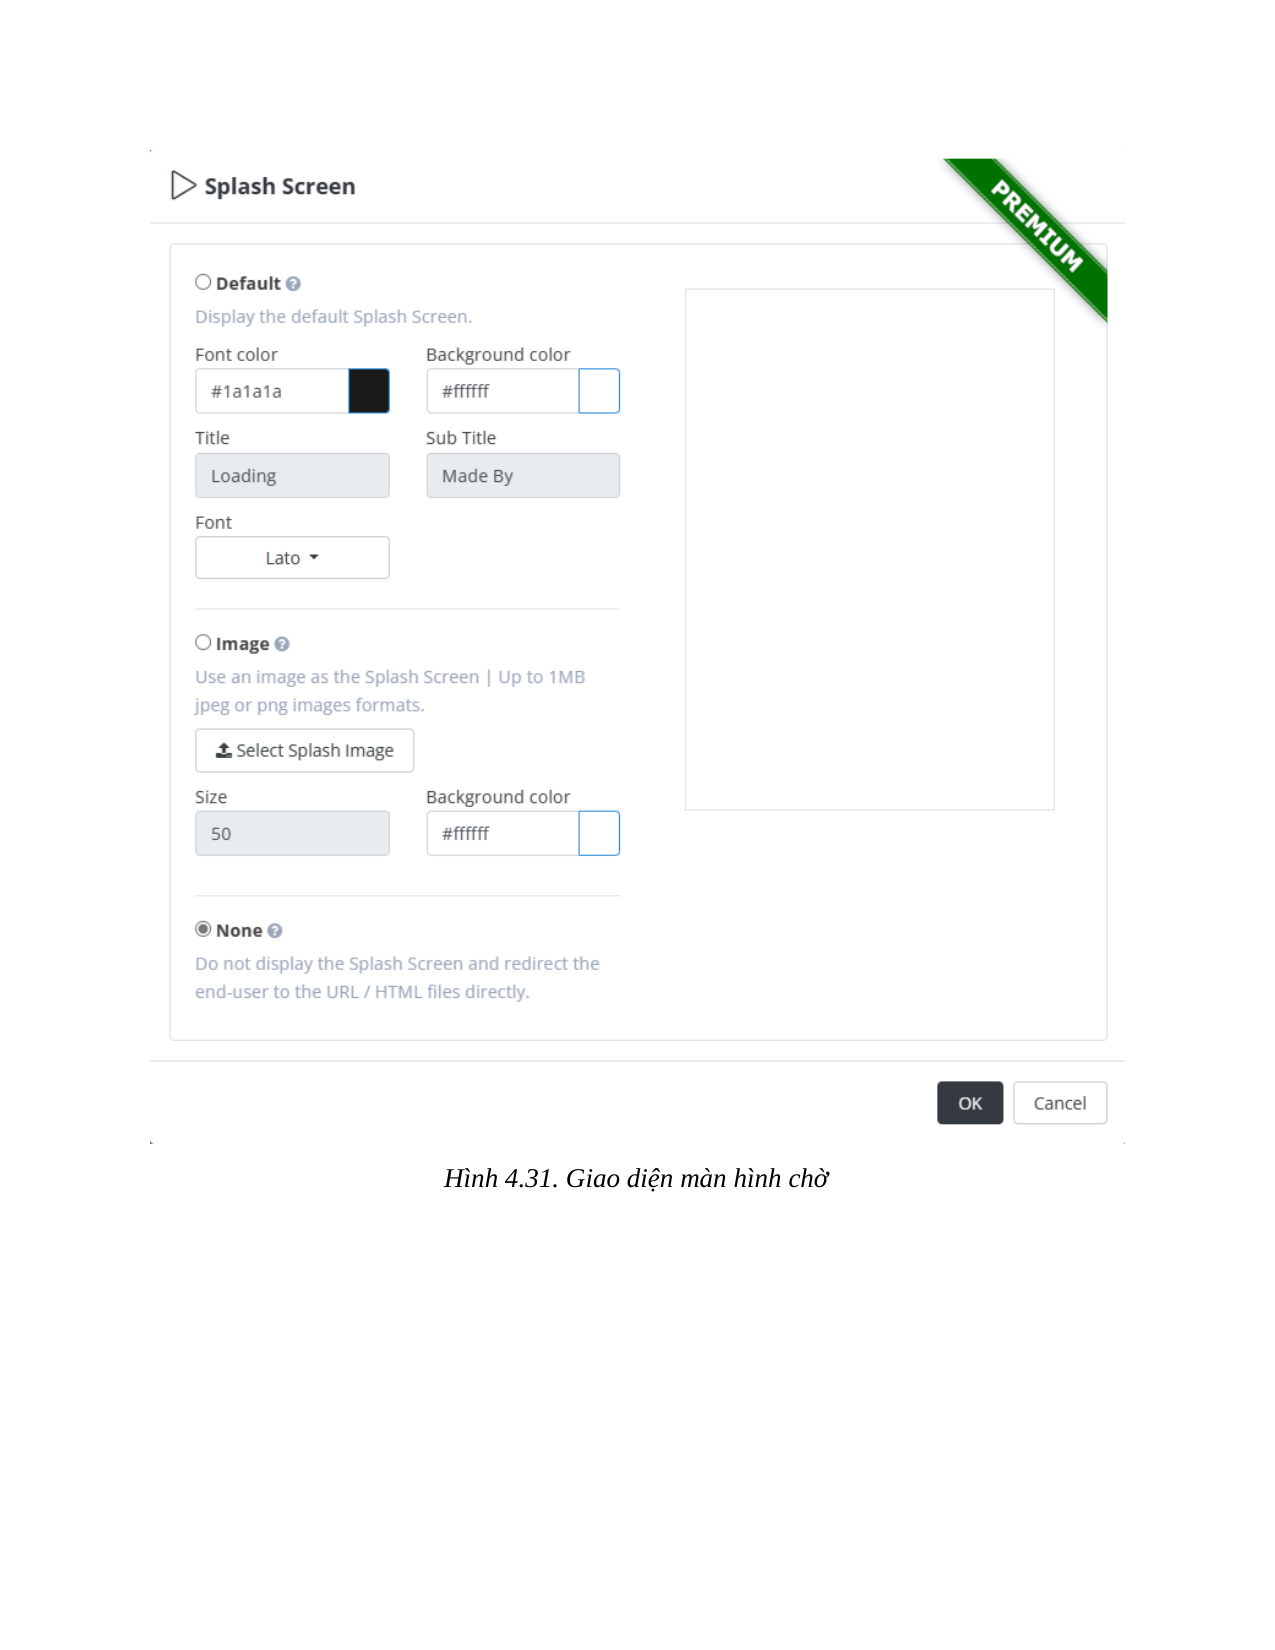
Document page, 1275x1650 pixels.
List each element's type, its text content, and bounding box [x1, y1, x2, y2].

picture [150, 150, 1125, 1144]
text Hình 4.31. Giao diện màn hình chờ [150, 1162, 1125, 1193]
